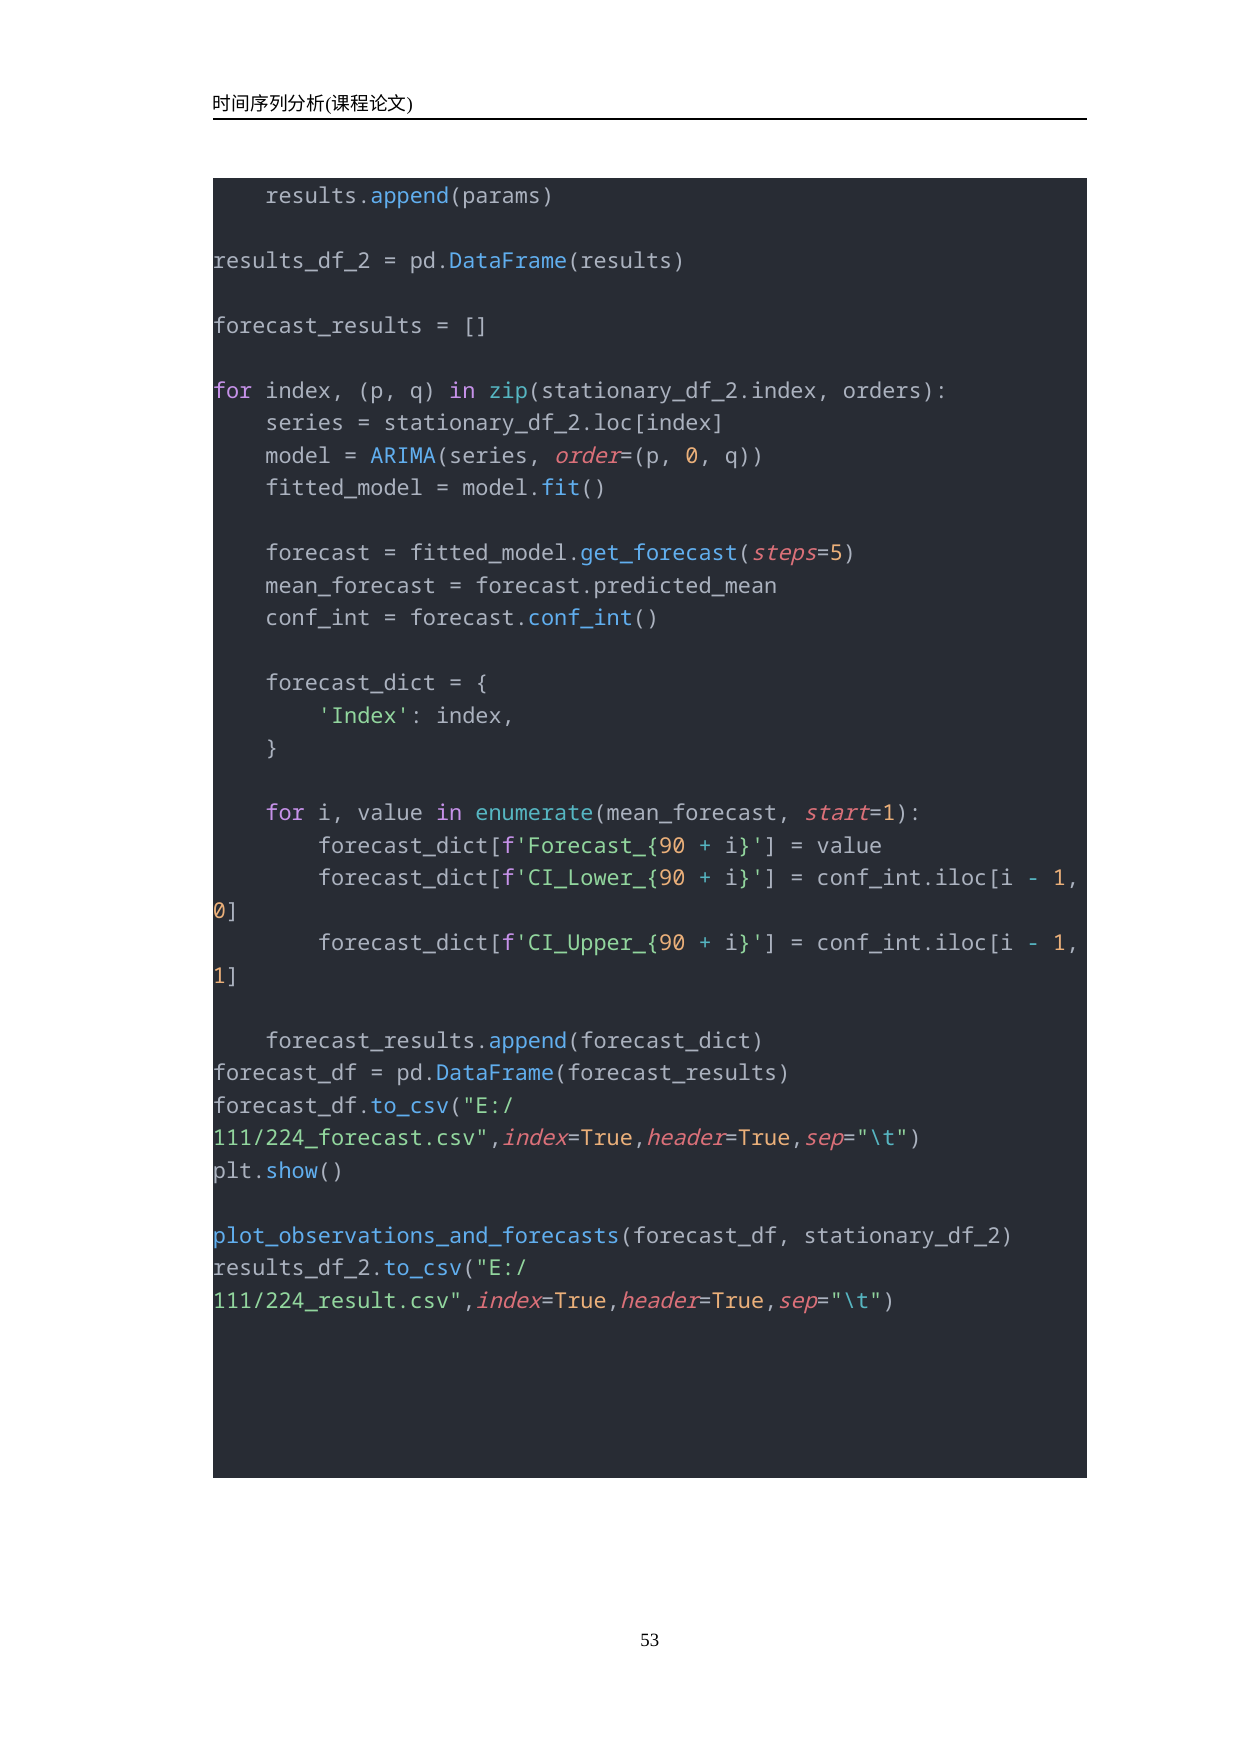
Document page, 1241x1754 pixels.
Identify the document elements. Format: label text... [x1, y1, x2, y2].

text forecast_dict[f'CI_Lower_{90 + i}'] = conf_int.iloc[i - 1, 0] [213, 861, 1087, 926]
text model = ARIMA(series, order=(p, 0, q)) [213, 438, 1087, 471]
text } [213, 731, 1087, 763]
text for index, (p, q) in zip(stationary_df_2.index, orders): [213, 373, 1087, 406]
text forecast_dict[f'CI_Upper_{90 + i}'] = conf_int.iloc[i - 1, 1] [213, 926, 1087, 991]
text results_df_2.to_csv("E:/111/224_result.csv",index=True,header=True,sep="\t") [213, 1251, 1087, 1316]
text forecast_df.to_csv("E:/111/224_forecast.csv",index=True,header=True,sep="\t") [213, 1088, 1087, 1153]
text forecast_dict[f'Forecast_{90 + i}'] = value [213, 828, 1087, 861]
text results.append(params) [213, 178, 1087, 211]
text mean_forecast = forecast.predicted_mean [213, 568, 1087, 601]
text forecast_df = pd.DataFrame(forecast_results) [213, 1056, 1087, 1088]
text forecast_results = [] [213, 308, 1087, 341]
text forecast_dict = { [213, 666, 1087, 698]
text 'Index': index, [213, 698, 1087, 731]
text fitted_model = model.fit() [213, 471, 1087, 503]
text conf_int = forecast.conf_int() [213, 601, 1087, 633]
text plt.show() [213, 1153, 1087, 1186]
text for i, value in enumerate(mean_forecast, start=1): [213, 796, 1087, 828]
text forecast = fitted_model.get_forecast(steps=5) [213, 536, 1087, 568]
text plot_observations_and_forecasts(forecast_df, stationary_df_2) [213, 1218, 1087, 1251]
text series = stationary_df_2.loc[index] [213, 406, 1087, 438]
text results_df_2 = pd.DataFrame(results) [213, 243, 1087, 276]
text forecast_results.append(forecast_dict) [213, 1023, 1087, 1056]
